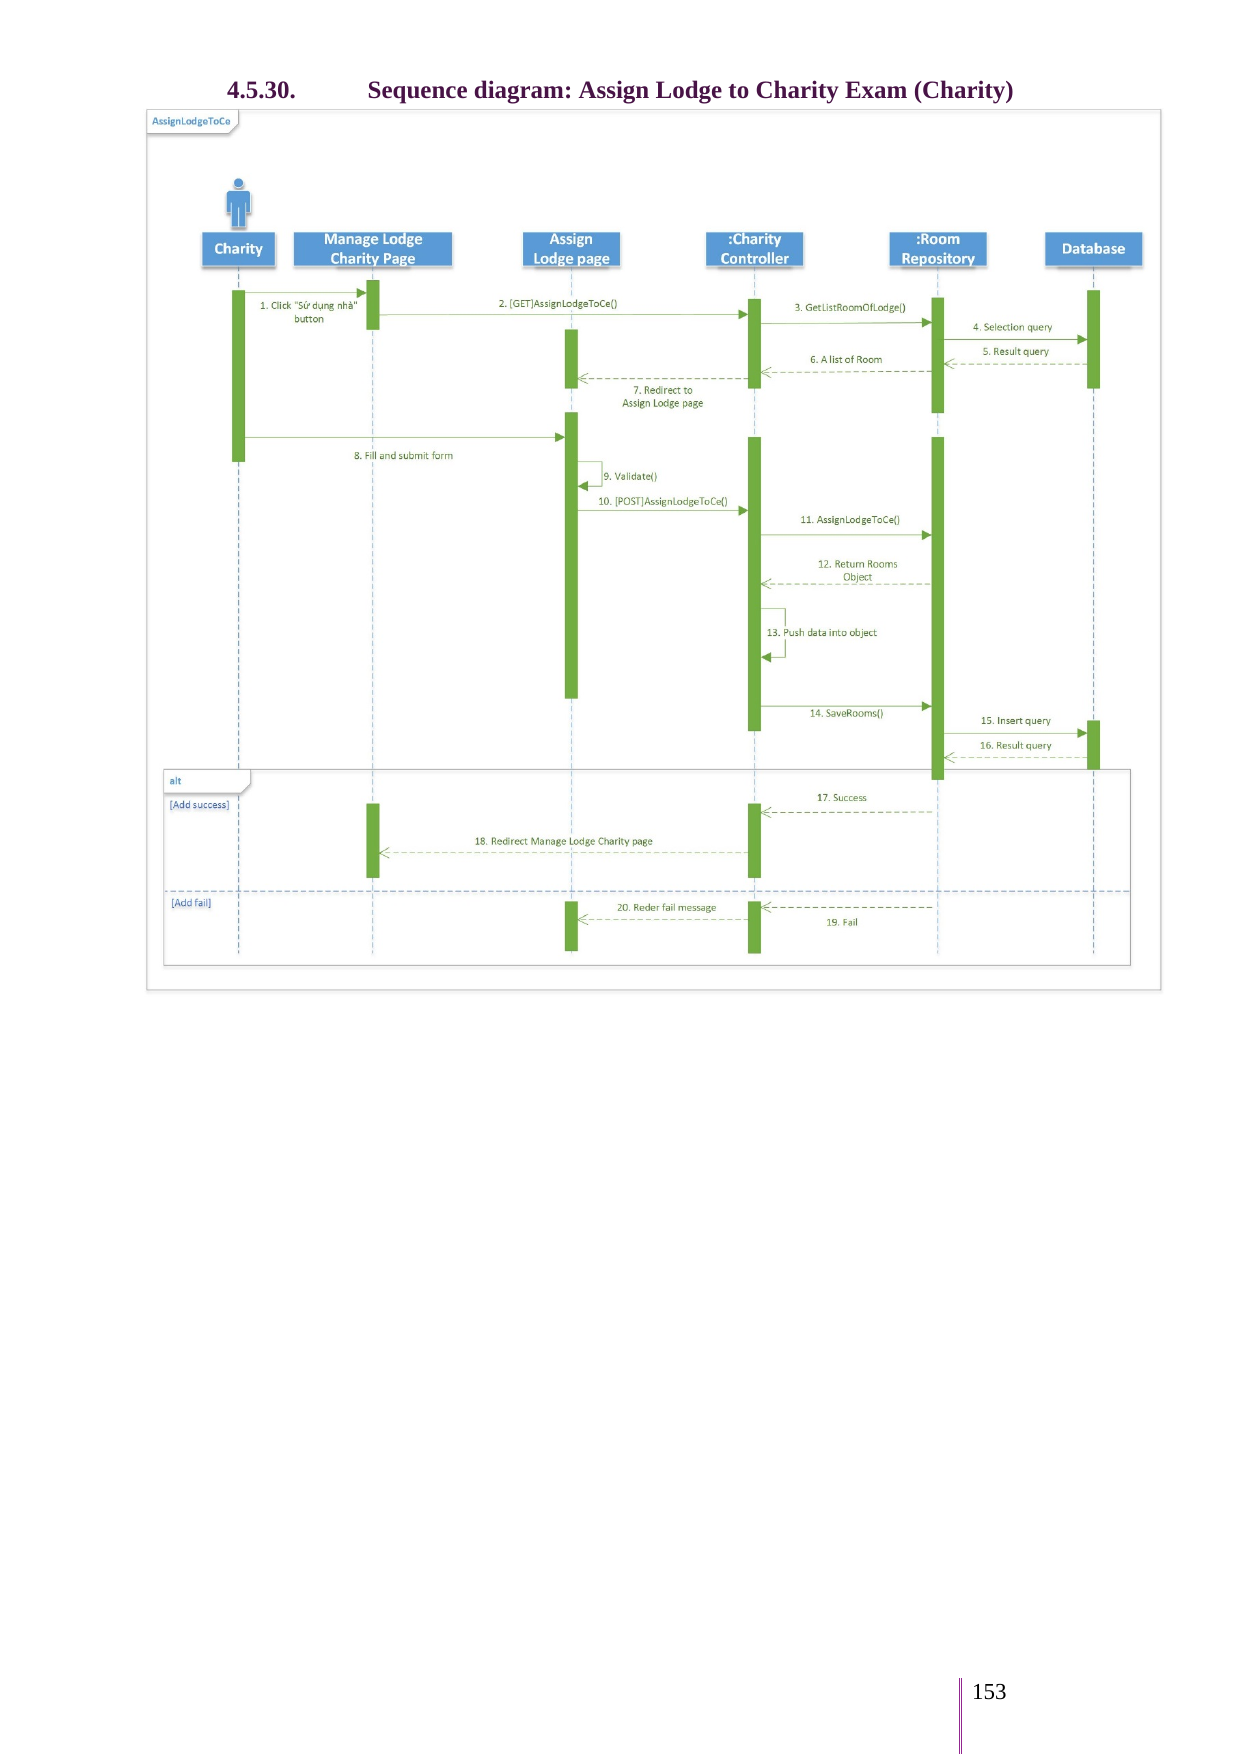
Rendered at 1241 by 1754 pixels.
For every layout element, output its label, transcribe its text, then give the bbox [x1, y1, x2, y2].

picture [142, 108, 1166, 997]
subtitle Sequence diagram: Assign Lodge to Charity Exam (Charity) [227, 75, 1165, 104]
